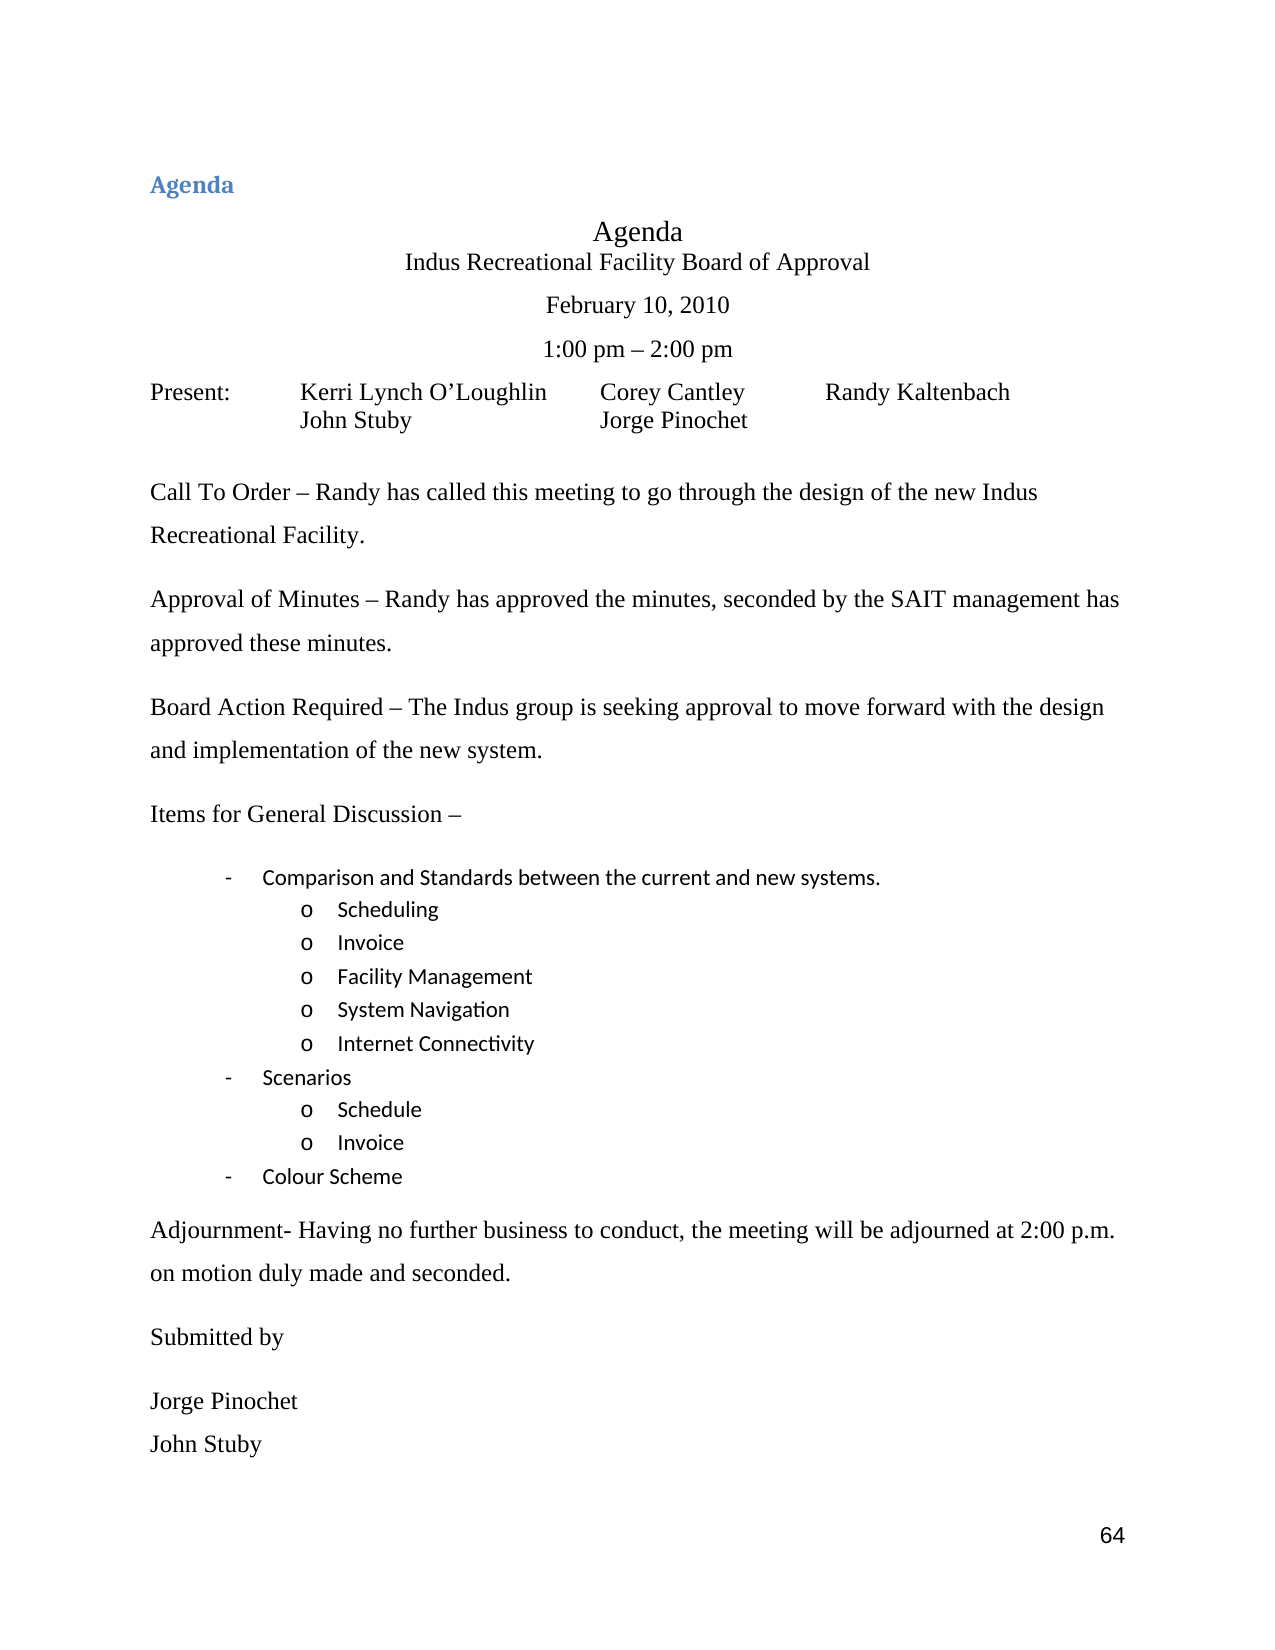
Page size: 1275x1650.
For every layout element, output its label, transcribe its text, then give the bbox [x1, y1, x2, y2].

list Comparison and Standards between the current and new systems. [225, 863, 1125, 891]
text Indus Recreational Facility Board of Approval [150, 247, 1125, 276]
text Submitted by [150, 1322, 1125, 1351]
subtitle Agenda [150, 171, 1125, 199]
title Agenda [150, 214, 1125, 247]
text Board Action Required – The Indus group is seeking approval to move forward with the design and implementation of the new system. [150, 692, 1125, 763]
list Internet Connectivity [300, 1029, 1125, 1058]
list Scheduling [300, 895, 1125, 924]
list Invoice [300, 928, 1125, 958]
text John Stuby [150, 1429, 1125, 1458]
list System Navigation [300, 996, 1125, 1025]
text Jorge Pinochet [150, 1386, 1125, 1415]
text Approval of Minutes – Randy has approved the minutes, seconded by the SAIT management has approved these minutes. [150, 584, 1125, 656]
text 1:00 pm – 2:00 pm [150, 334, 1125, 362]
text Adjournment- Having no further business to conduct, the meeting will be adjourned at 2:00 p.m. on motion duly made and seconded. [150, 1215, 1125, 1287]
list Scenarios [225, 1063, 1125, 1091]
text Items for General Discussion – [150, 799, 1125, 827]
text John Stuby Jorge Pinochet [150, 406, 1125, 434]
text Call To Order – Randy has called this meeting to go through the design of the new Indus Recreational Facility. [150, 477, 1125, 549]
list Facility Management [300, 962, 1125, 991]
list Colour Scheme [225, 1162, 1125, 1190]
text February 10, 2010 [150, 291, 1125, 319]
text Present: Kerri Lynch O’Loughlin Corey Cantley Randy Kaltenbach [150, 377, 1125, 406]
list Invoice [300, 1128, 1125, 1157]
list Schedule [300, 1095, 1125, 1124]
